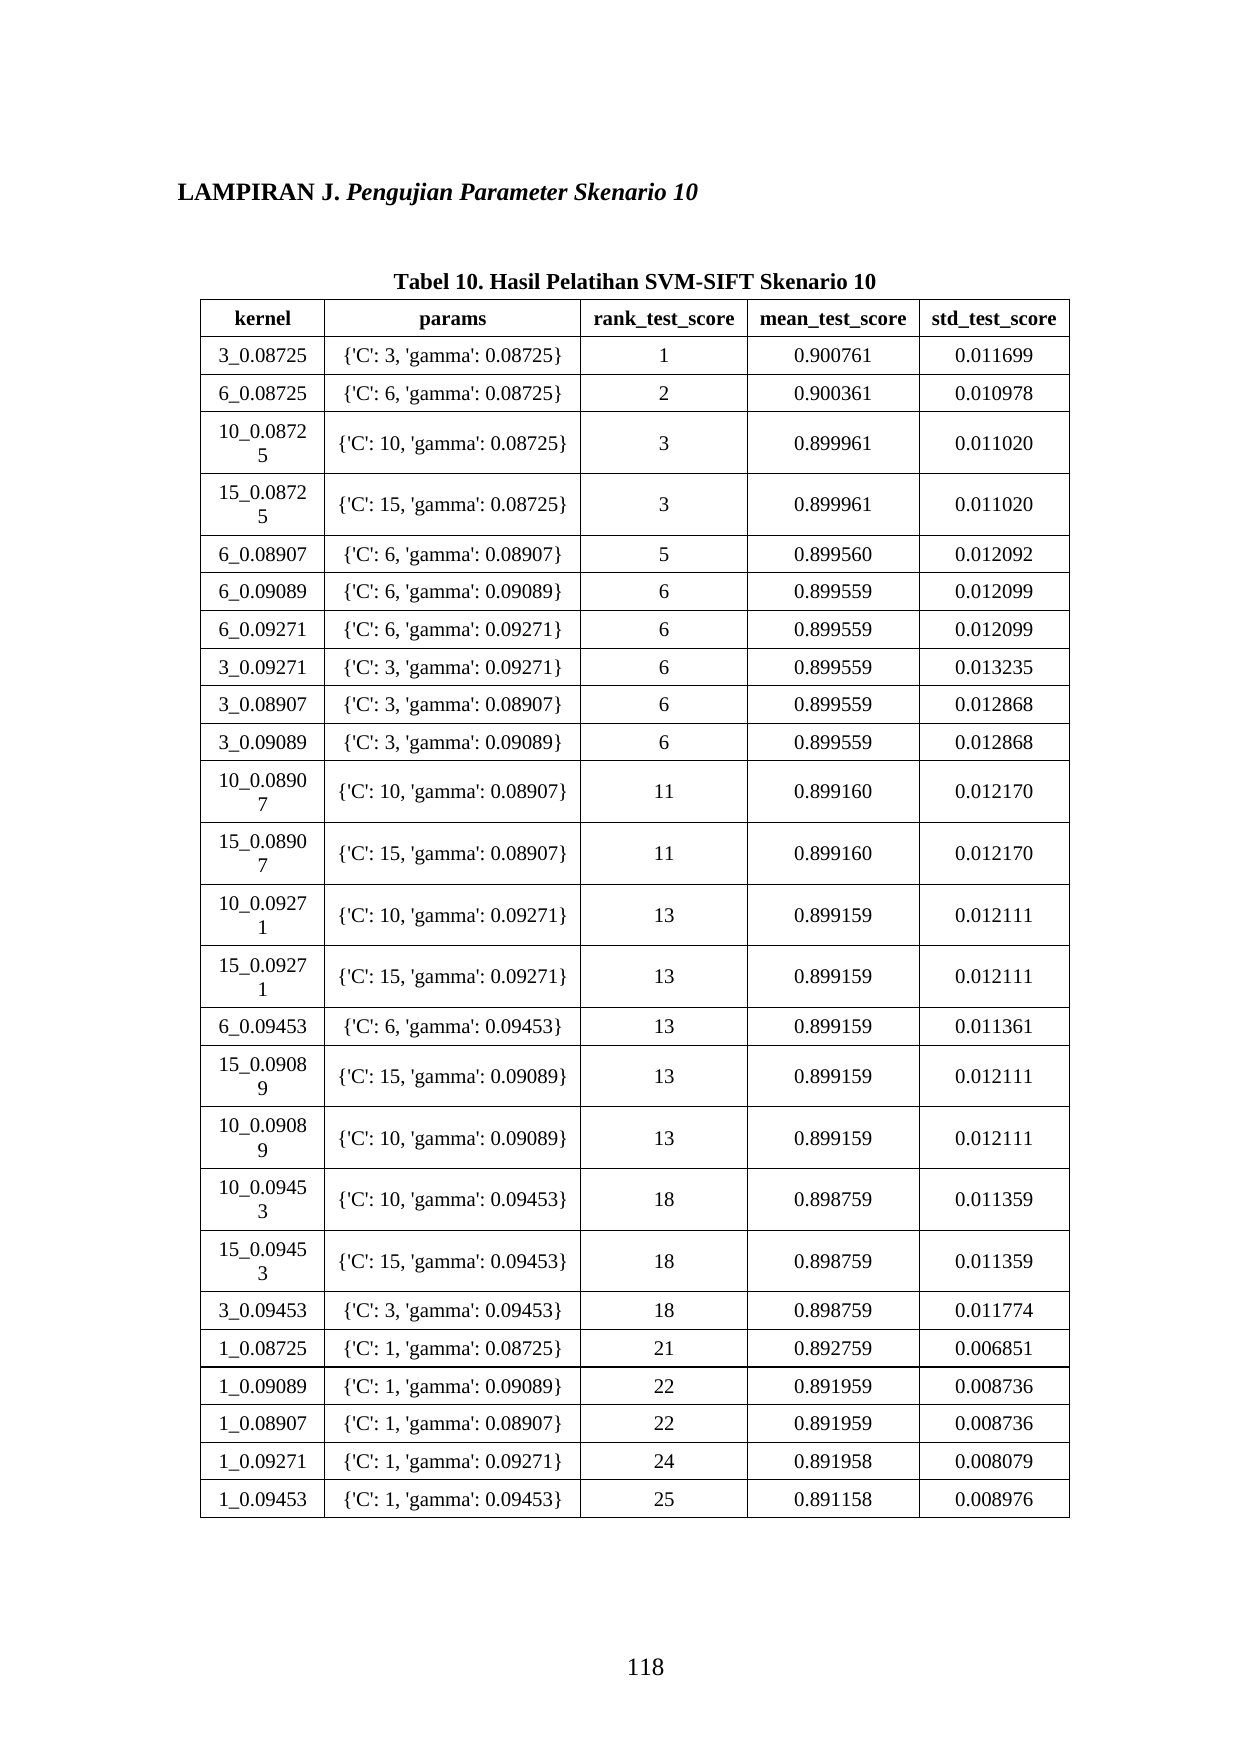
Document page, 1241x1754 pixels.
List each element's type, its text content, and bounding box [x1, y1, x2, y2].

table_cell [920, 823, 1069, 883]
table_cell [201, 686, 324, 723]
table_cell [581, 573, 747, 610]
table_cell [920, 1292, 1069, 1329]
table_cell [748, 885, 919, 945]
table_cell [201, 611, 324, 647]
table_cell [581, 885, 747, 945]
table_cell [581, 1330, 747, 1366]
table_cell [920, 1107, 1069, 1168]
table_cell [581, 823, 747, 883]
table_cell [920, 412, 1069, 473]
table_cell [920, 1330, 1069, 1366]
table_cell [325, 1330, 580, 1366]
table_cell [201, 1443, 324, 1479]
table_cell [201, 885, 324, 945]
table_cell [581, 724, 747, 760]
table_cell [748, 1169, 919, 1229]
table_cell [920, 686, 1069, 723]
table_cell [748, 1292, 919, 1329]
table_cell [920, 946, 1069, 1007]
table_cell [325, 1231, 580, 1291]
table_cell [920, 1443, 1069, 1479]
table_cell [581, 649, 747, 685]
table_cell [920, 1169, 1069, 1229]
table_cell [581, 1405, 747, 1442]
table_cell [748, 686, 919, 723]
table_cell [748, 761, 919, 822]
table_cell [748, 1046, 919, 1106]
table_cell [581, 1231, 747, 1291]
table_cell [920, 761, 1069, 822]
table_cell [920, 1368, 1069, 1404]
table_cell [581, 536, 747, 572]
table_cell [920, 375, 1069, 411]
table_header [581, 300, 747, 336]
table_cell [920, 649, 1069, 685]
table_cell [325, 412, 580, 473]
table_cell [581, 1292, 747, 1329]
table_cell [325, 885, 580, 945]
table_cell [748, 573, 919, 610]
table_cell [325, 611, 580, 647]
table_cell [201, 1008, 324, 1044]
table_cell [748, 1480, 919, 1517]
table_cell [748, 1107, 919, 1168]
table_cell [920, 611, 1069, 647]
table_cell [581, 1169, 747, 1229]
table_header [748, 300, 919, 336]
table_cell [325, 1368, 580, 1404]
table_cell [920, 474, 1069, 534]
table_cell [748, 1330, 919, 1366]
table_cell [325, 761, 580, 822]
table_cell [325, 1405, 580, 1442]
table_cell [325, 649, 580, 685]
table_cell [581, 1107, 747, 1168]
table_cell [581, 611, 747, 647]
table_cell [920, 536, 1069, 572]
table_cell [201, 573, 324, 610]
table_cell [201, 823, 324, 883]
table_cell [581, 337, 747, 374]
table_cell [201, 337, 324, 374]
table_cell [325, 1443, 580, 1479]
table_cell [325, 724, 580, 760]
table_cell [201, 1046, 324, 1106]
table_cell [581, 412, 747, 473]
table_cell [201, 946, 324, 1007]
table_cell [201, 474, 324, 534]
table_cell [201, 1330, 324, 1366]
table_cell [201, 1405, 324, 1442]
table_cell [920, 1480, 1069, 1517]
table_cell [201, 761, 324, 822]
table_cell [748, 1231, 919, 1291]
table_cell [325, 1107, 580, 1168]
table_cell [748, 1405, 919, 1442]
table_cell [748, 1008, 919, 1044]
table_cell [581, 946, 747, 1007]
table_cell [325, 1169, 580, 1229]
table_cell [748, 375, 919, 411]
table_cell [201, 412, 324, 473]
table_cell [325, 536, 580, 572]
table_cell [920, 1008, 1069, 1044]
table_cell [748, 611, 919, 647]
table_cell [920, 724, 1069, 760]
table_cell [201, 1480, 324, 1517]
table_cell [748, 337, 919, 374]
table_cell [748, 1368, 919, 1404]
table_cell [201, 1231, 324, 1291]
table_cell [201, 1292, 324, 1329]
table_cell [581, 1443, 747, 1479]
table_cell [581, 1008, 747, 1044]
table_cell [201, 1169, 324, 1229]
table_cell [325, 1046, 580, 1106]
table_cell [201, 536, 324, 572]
text LAMPIRAN J. Pengujian Parameter Skenario 10 [177, 177, 1092, 206]
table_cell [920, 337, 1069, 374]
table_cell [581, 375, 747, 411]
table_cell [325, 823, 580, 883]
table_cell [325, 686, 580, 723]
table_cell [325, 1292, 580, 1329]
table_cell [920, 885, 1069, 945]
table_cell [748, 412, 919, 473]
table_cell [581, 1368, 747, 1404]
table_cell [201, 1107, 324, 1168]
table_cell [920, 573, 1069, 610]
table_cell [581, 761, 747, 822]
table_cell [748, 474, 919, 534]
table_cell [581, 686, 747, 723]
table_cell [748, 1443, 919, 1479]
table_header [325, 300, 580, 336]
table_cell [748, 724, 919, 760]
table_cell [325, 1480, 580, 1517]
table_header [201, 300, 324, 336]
text Tabel 10. Hasil Pelatihan SVM-SIFT Skenario 10 [177, 268, 1092, 294]
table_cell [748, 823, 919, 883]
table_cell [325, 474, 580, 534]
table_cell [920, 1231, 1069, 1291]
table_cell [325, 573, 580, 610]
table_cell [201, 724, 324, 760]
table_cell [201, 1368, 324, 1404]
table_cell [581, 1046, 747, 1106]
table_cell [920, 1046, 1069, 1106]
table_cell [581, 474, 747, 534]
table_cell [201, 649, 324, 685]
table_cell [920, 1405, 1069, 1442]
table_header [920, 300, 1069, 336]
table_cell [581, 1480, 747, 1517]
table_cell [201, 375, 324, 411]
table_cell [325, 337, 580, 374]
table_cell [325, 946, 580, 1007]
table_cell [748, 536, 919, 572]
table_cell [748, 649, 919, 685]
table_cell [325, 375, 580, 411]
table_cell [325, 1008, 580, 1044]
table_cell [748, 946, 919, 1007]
